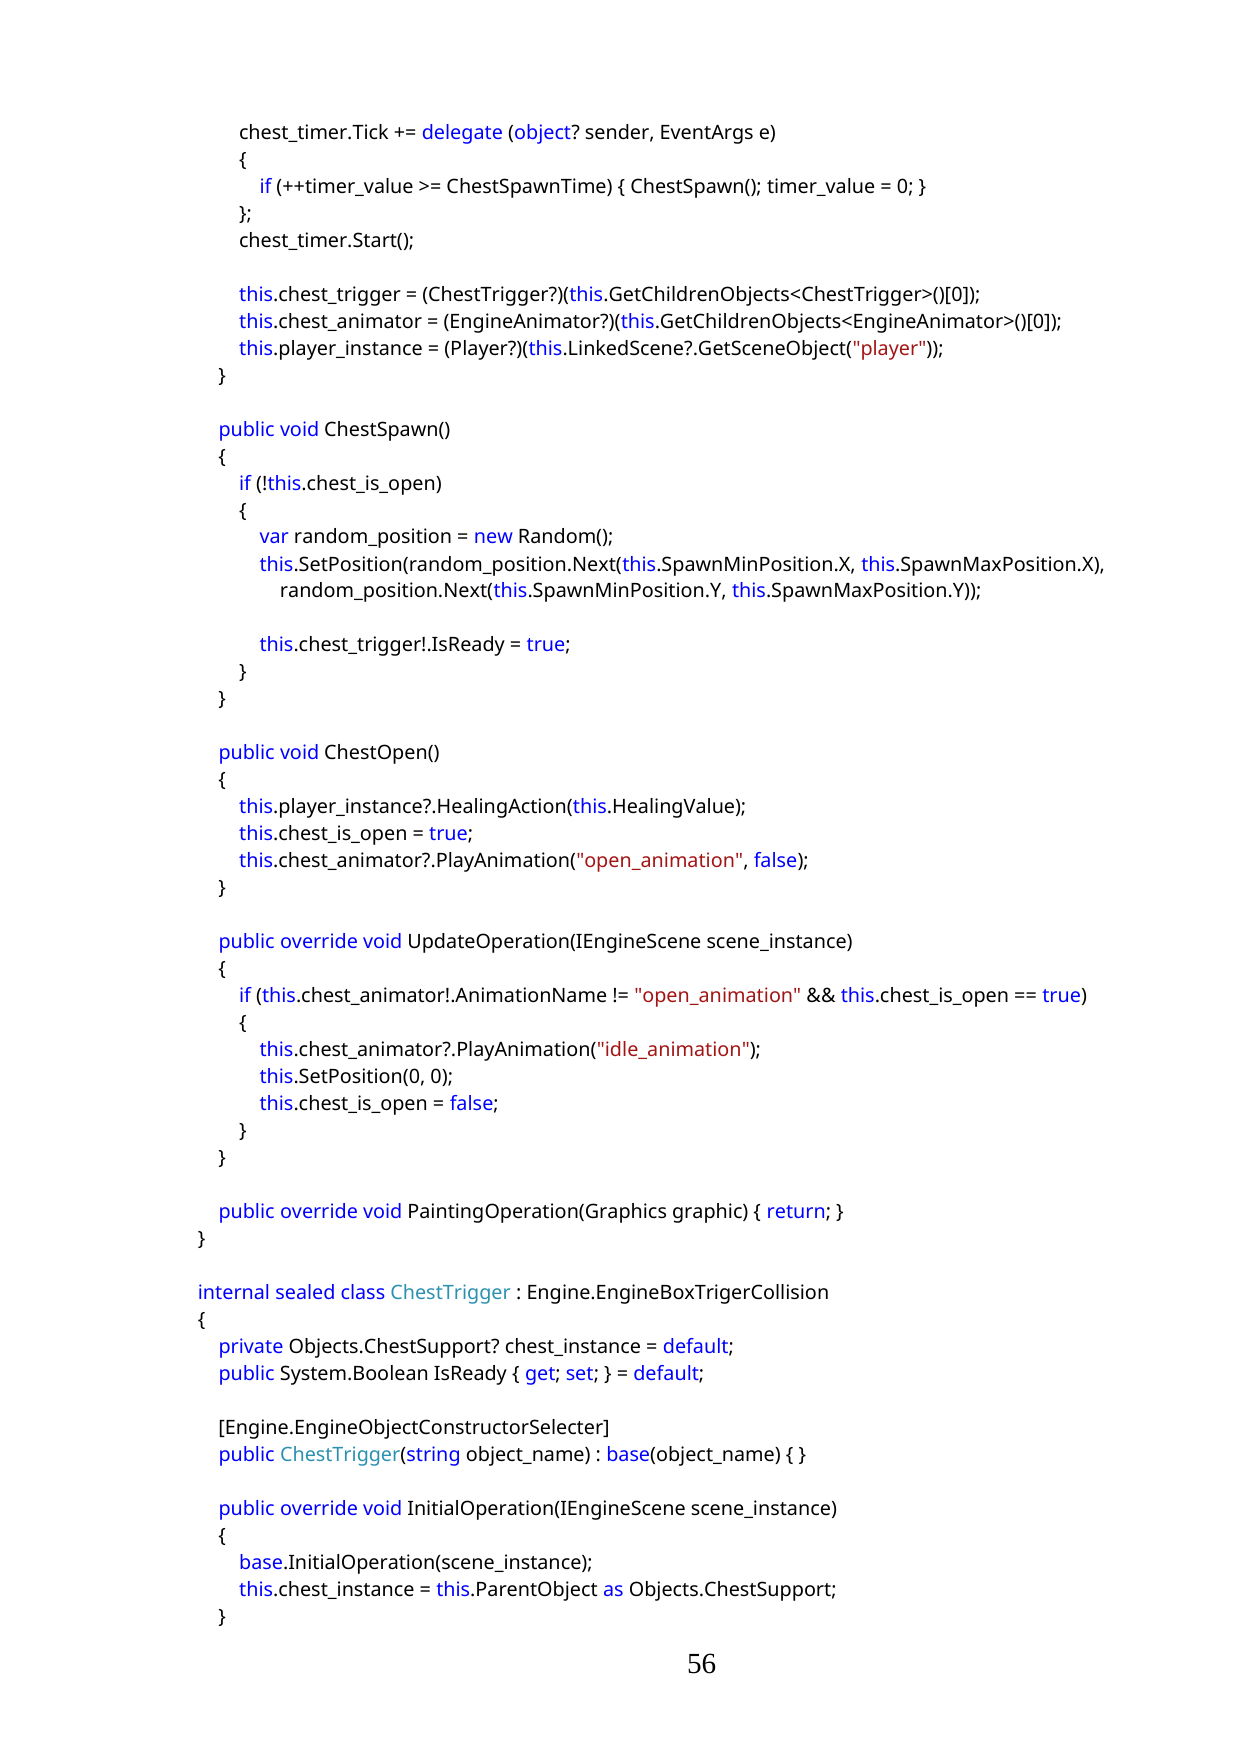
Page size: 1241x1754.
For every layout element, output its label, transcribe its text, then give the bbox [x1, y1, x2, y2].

text { [177, 766, 1152, 793]
text this.SetPosition(0, 0); [177, 1062, 1152, 1089]
text chest_timer.Start(); [177, 226, 1152, 253]
text this.SetPosition(random_position.Next(this.SpawnMinPosition.X, this.SpawnMaxPosition.X), [177, 550, 1152, 577]
text this.chest_animator = (EngineAnimator?)(this.GetChildrenObjects<EngineAnimator>()[0]); [177, 307, 1152, 334]
text } [177, 1224, 1152, 1251]
text } [177, 1143, 1152, 1170]
text this.chest_animator?.PlayAnimation("open_animation", false); [177, 847, 1152, 873]
text this.chest_is_open = true; [177, 819, 1152, 847]
text this.chest_trigger = (ChestTrigger?)(this.GetChildrenObjects<ChestTrigger>()[0]); [177, 280, 1152, 307]
text this.chest_is_open = false; [177, 1089, 1152, 1116]
text { [177, 954, 1152, 981]
text this.player_instance = (Player?)(this.LinkedScene?.GetSceneObject("player")); [177, 334, 1152, 361]
text chest_timer.Tick += delegate (object? sender, EventArgs e) [177, 118, 1152, 145]
text public override void PaintingOperation(Graphics graphic) { return; } [177, 1197, 1152, 1224]
text { [177, 1521, 1152, 1548]
text } [177, 685, 1152, 712]
text this.chest_instance = this.ParentObject as Objects.ChestSupport; [177, 1575, 1152, 1602]
text } [177, 658, 1152, 685]
text this.chest_trigger!.IsReady = true; [177, 631, 1152, 658]
text public override void UpdateOperation(IEngineScene scene_instance) [177, 927, 1152, 954]
text } [177, 1602, 1152, 1629]
text if (this.chest_animator!.AnimationName != "open_animation" && this.chest_is_open == true) [177, 981, 1152, 1008]
text { [177, 1305, 1152, 1332]
text random_position.Next(this.SpawnMinPosition.Y, this.SpawnMaxPosition.Y)); [177, 577, 1152, 604]
text if (!this.chest_is_open) [177, 469, 1152, 496]
text { [177, 145, 1152, 172]
text if (++timer_value >= ChestSpawnTime) { ChestSpawn(); timer_value = 0; } [177, 172, 1152, 199]
text } [177, 1116, 1152, 1143]
text this.player_instance?.HealingAction(this.HealingValue); [177, 793, 1152, 819]
text var random_position = new Random(); [177, 523, 1152, 550]
text public System.Boolean IsReady { get; set; } = default; [177, 1359, 1152, 1386]
text private Objects.ChestSupport? chest_instance = default; [177, 1332, 1152, 1359]
text internal sealed class ChestTrigger : Engine.EngineBoxTrigerCollision [177, 1278, 1152, 1305]
text } [177, 873, 1152, 901]
text public override void InitialOperation(IEngineScene scene_instance) [177, 1494, 1152, 1521]
text { [177, 496, 1152, 523]
text public ChestTrigger(string object_name) : base(object_name) { } [177, 1440, 1152, 1467]
text { [177, 442, 1152, 469]
text { [177, 1008, 1152, 1035]
text }; [177, 199, 1152, 226]
text this.chest_animator?.PlayAnimation("idle_animation"); [177, 1035, 1152, 1062]
text } [177, 361, 1152, 388]
text public void ChestSpawn() [177, 415, 1152, 442]
text base.InitialOperation(scene_instance); [177, 1548, 1152, 1575]
text public void ChestOpen() [177, 739, 1152, 766]
text [Engine.EngineObjectConstructorSelecter] [177, 1413, 1152, 1440]
